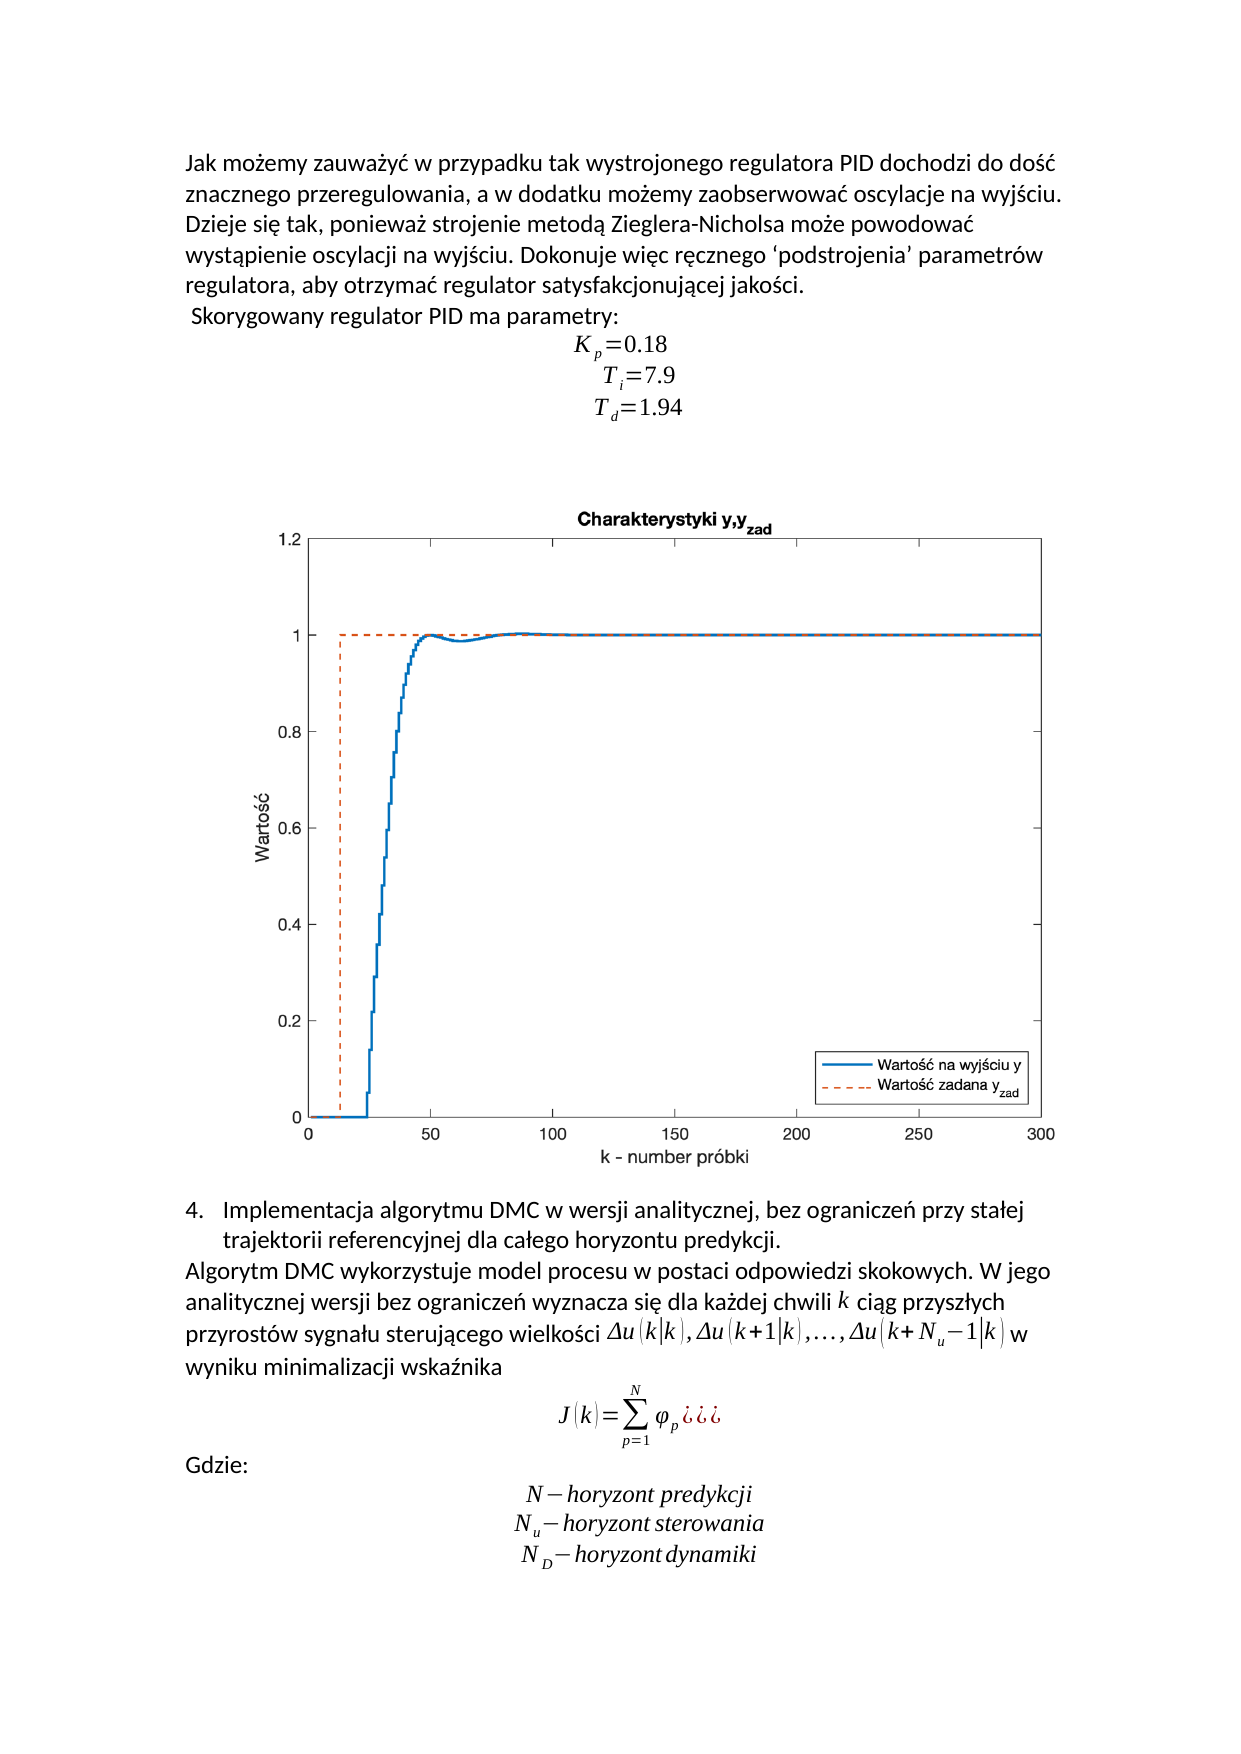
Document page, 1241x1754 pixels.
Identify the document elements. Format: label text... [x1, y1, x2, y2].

text Gdzie: [185, 1449, 1093, 1479]
list Implementacja algorytmu DMC w wersji analitycznej, bez ograniczeń przy stałej trajektorii referencyjnej dla całego horyzontu predykcji. [185, 1195, 1093, 1255]
picture [185, 485, 1130, 1195]
text Jak możemy zauważyć w przypadku tak wystrojonego regulatora PID dochodzi do dość znacznego przeregulowania, a w dodatku możemy zaobserwować oscylacje na wyjściu. Dzieje się tak, ponieważ strojenie metodą Zieglera-Nicholsa może powodować wystąpienie oscylacji na wyjściu. Dokonuje więc ręcznego ‘podstrojenia’ parametrów regulatora, aby otrzymać regulator satysfakcjonującej jakości. [185, 148, 1093, 300]
text Algorytm DMC wykorzystuje model procesu w postaci odpowiedzi skokowych. W jego analitycznej wersji bez ograniczeń wyznacza się dla każdej chwili ciąg przyszłych przyrostów sygnału sterującego wielkości w wyniku minimalizacji wskaźnika [185, 1255, 1093, 1381]
text Skorygowany regulator PID ma parametry: [185, 300, 1093, 331]
